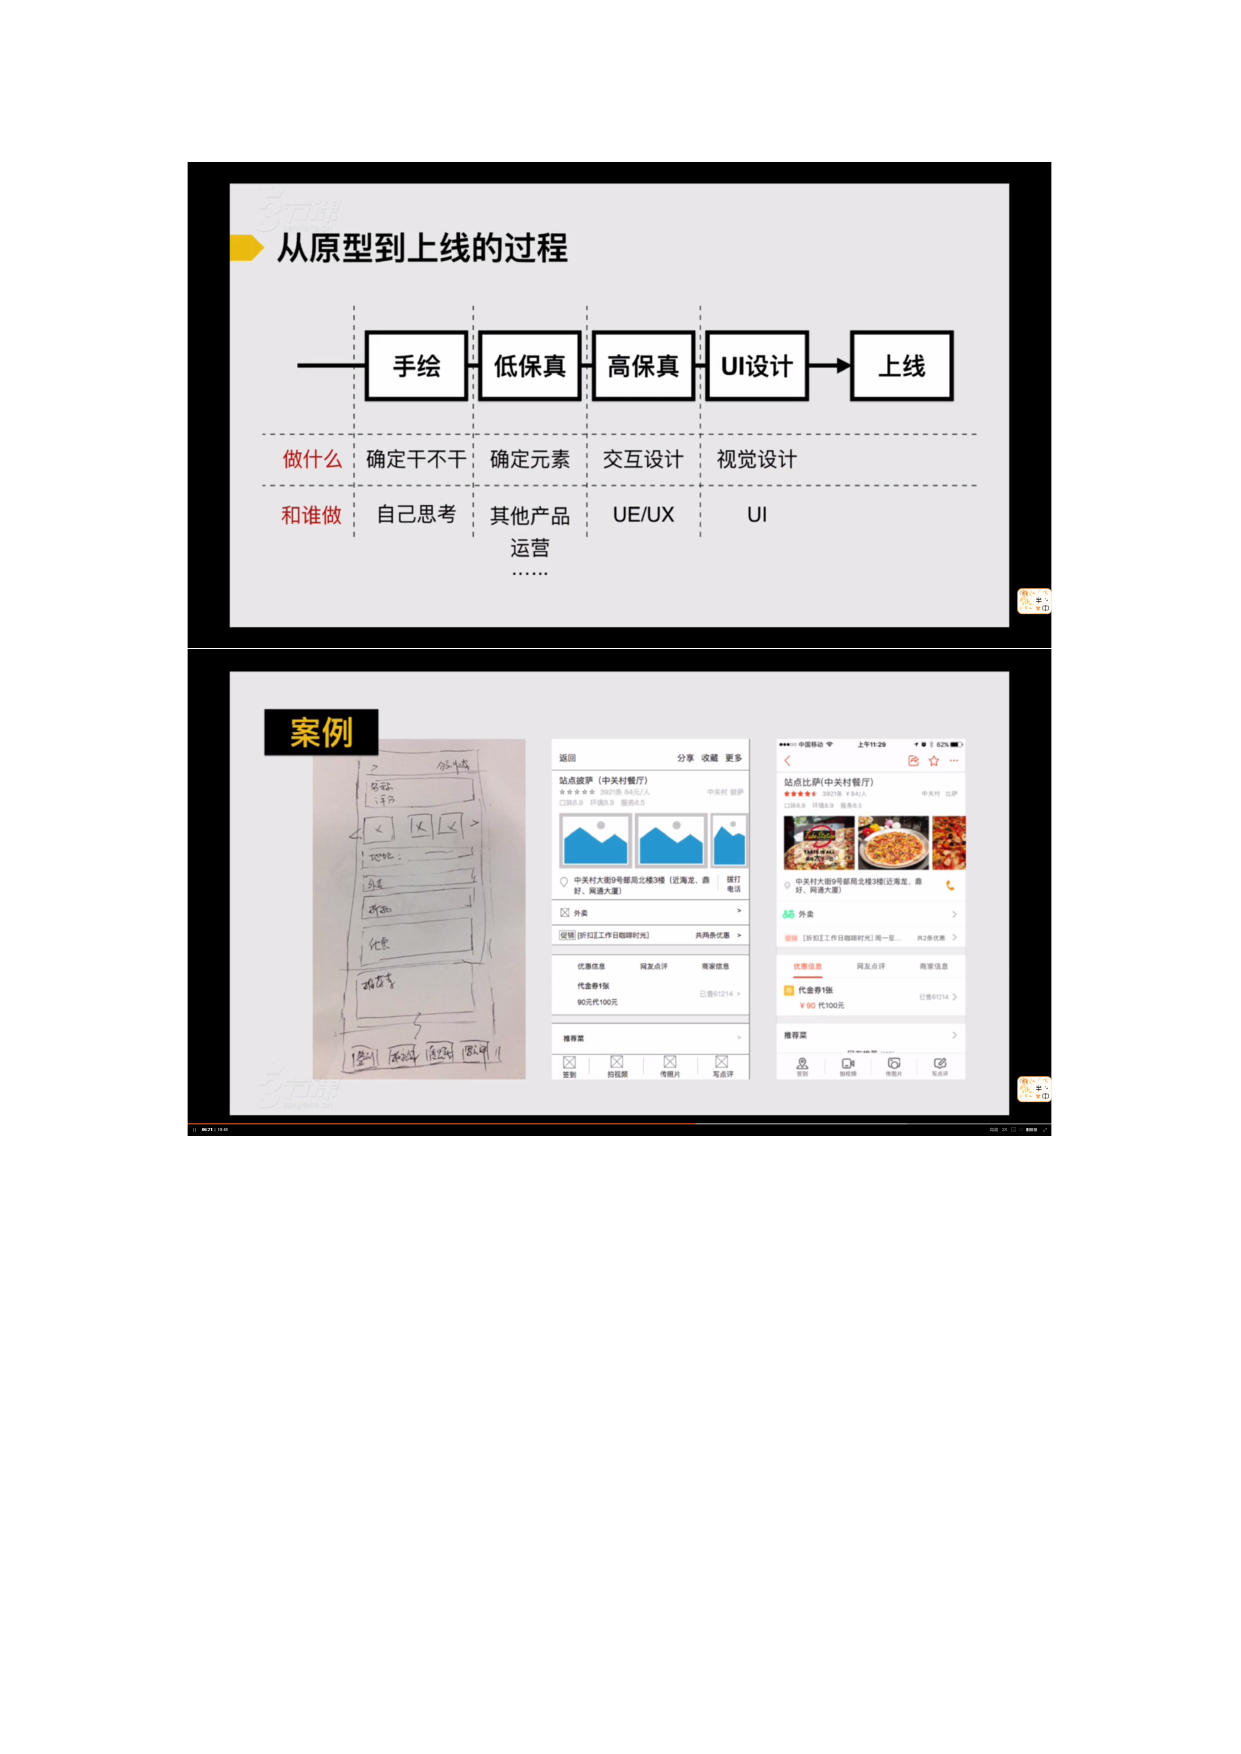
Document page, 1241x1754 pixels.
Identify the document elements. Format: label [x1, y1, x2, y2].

picture [187, 649, 1052, 1136]
picture [187, 162, 1052, 648]
